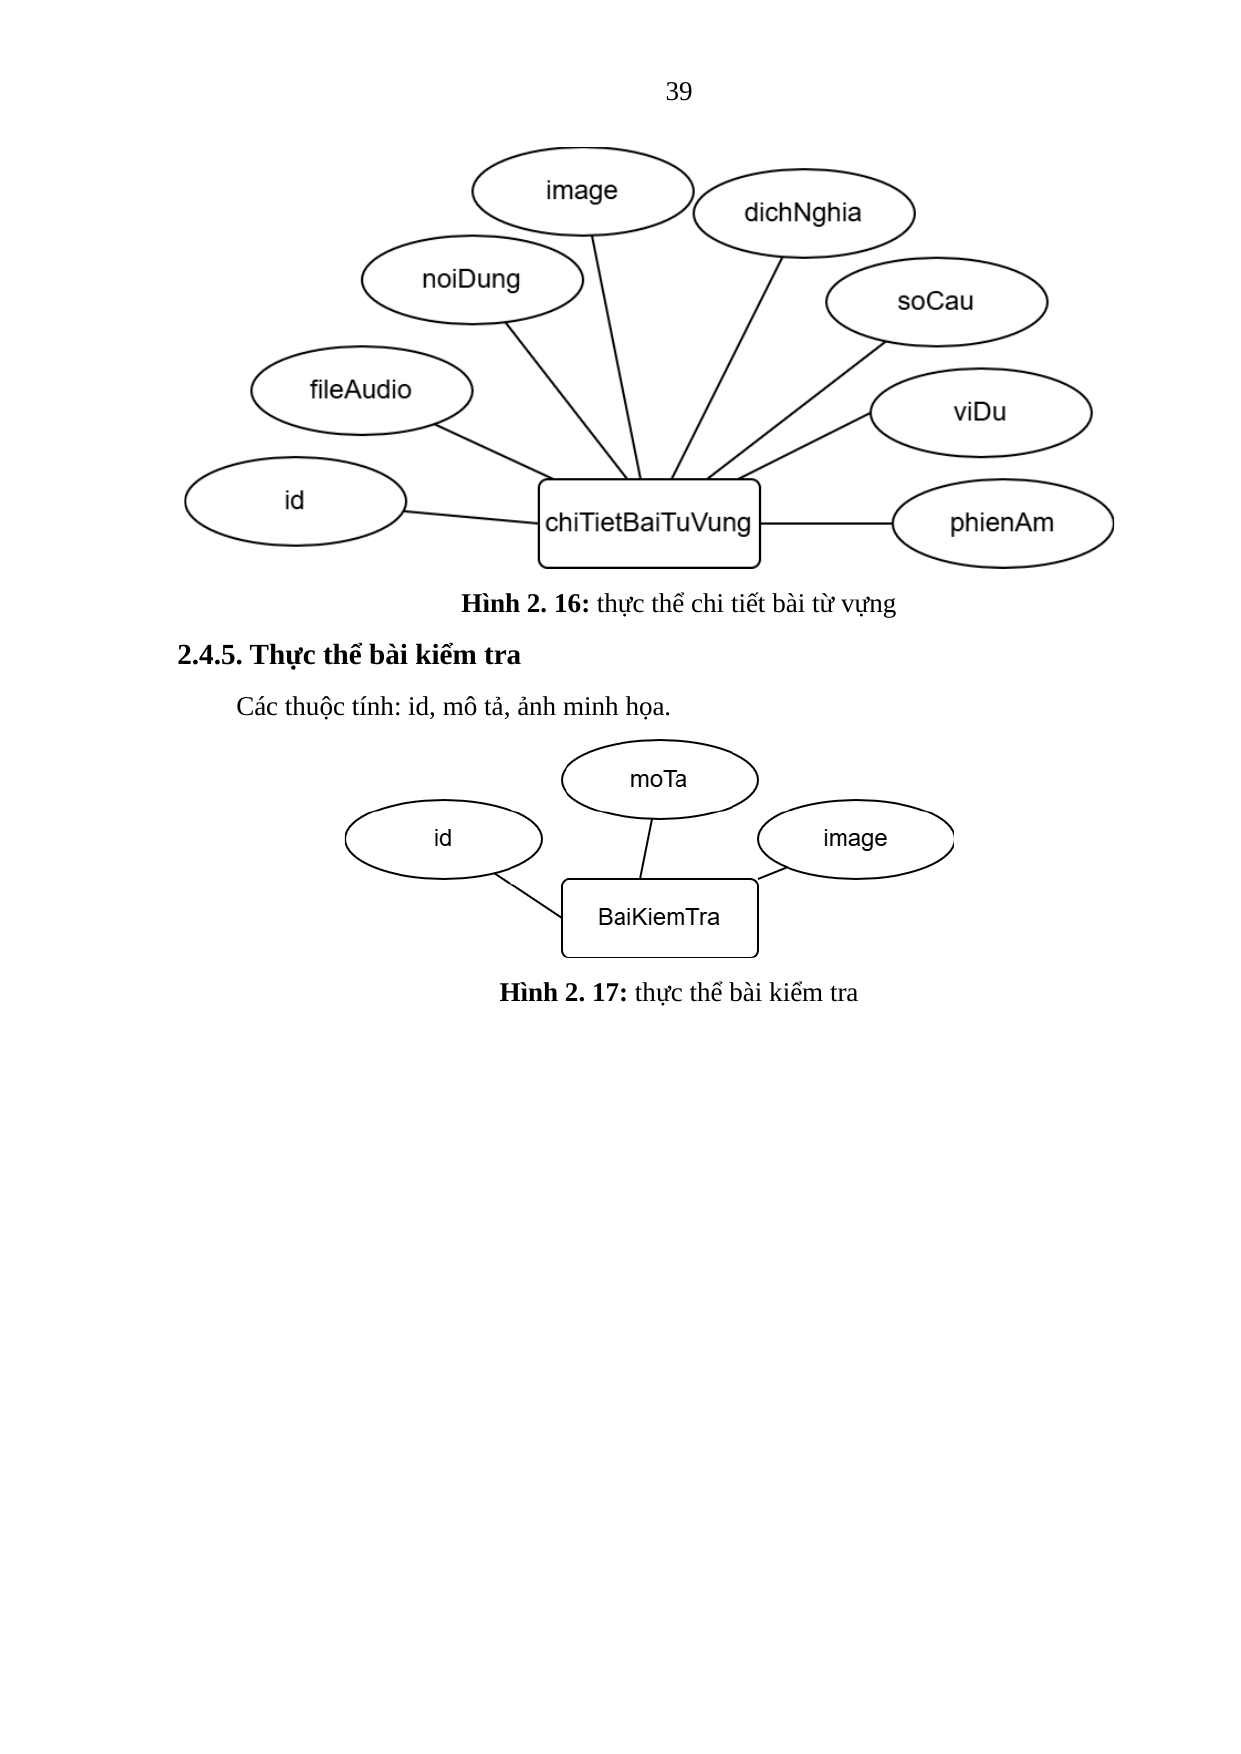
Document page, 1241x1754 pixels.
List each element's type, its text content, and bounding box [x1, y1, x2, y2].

text Hình 2. 17: thực thể bài kiểm tra [177, 976, 1122, 1007]
text Các thuộc tính: id, mô tả, ảnh minh họa. [177, 690, 1122, 721]
picture [184, 147, 1115, 569]
text Hình 2. 16: thực thể chi tiết bài từ vựng [177, 587, 1122, 619]
picture [344, 739, 954, 958]
subtitle 2.4.5. Thực thể bài kiểm tra [177, 637, 1122, 671]
